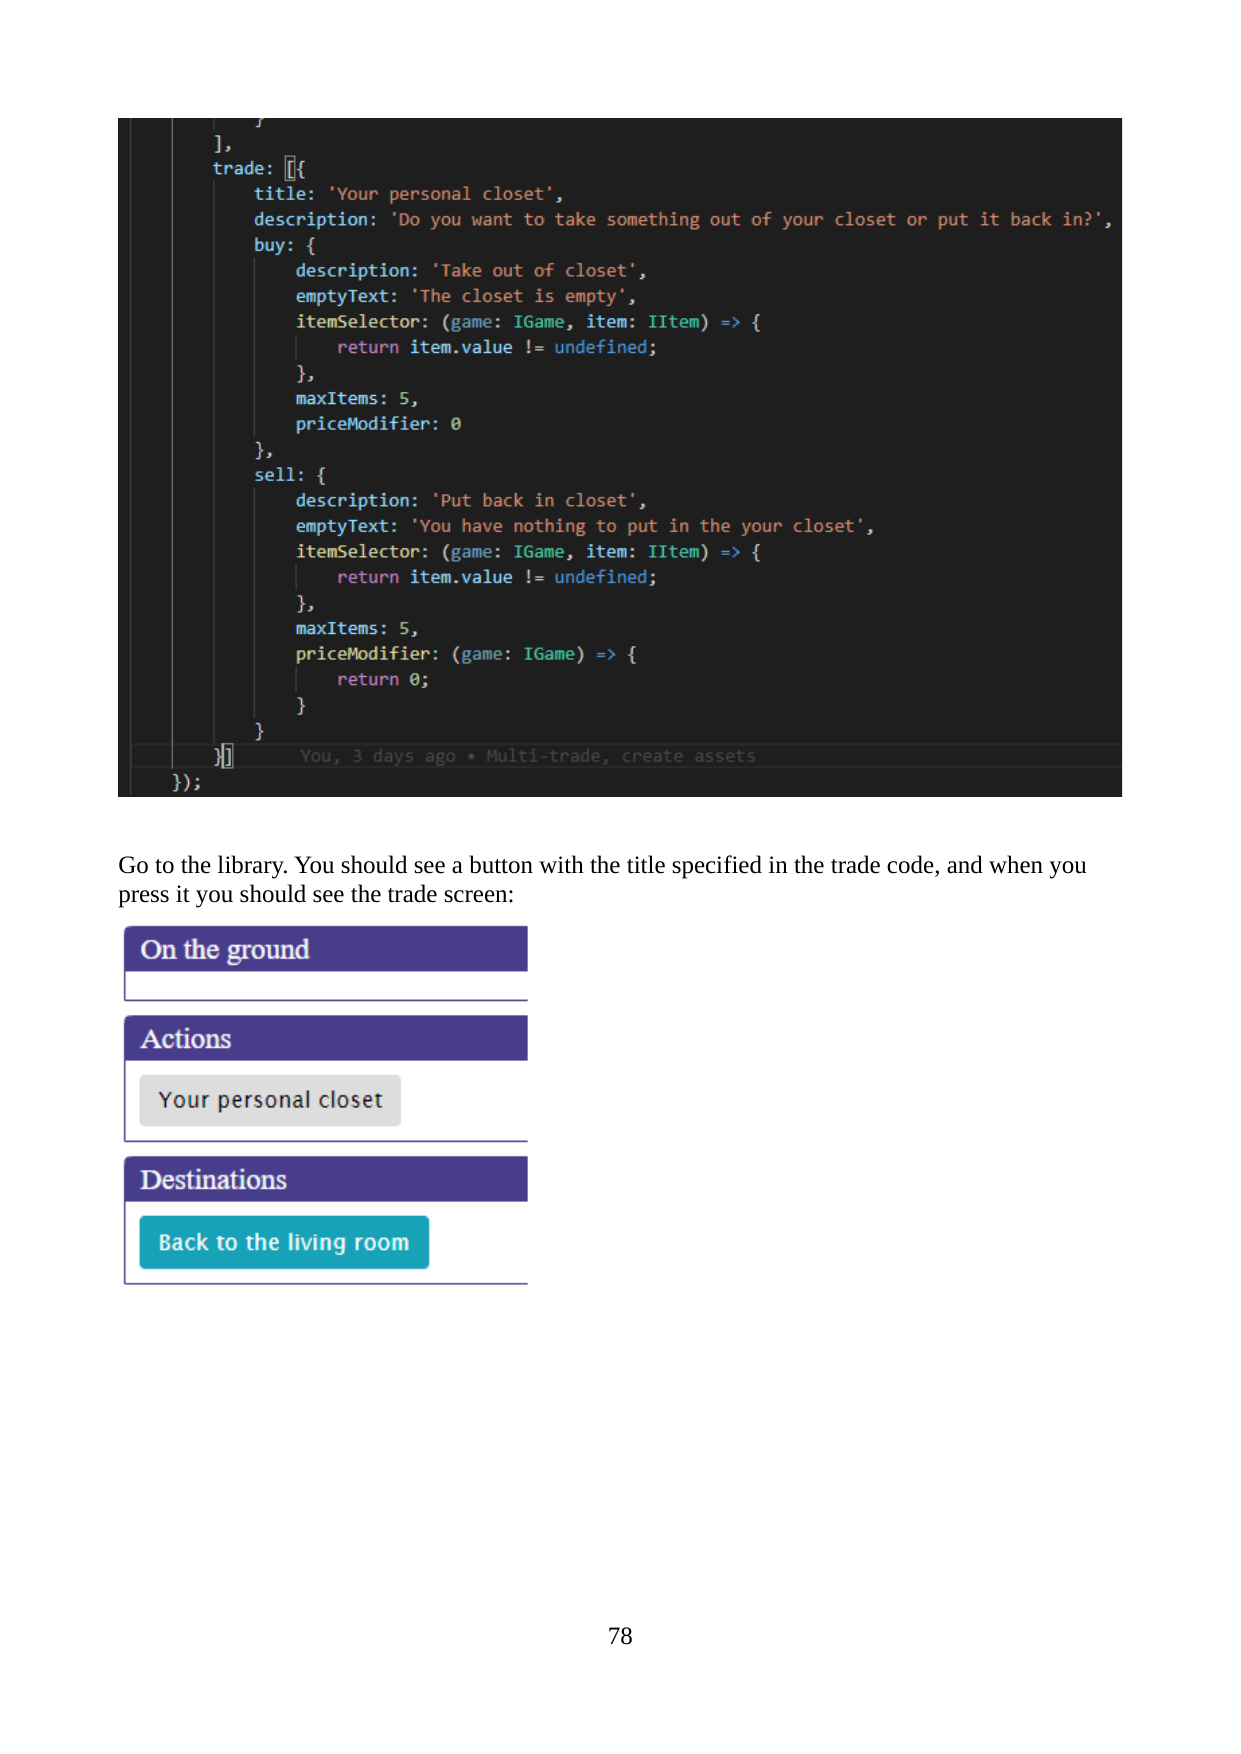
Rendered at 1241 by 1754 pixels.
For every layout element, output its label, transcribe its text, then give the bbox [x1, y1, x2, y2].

text Go to the library. You should see a button with the title specified in the trade code, and when you press it you should see the trade screen: [118, 851, 1122, 908]
picture [118, 118, 1123, 797]
picture [118, 920, 528, 1299]
